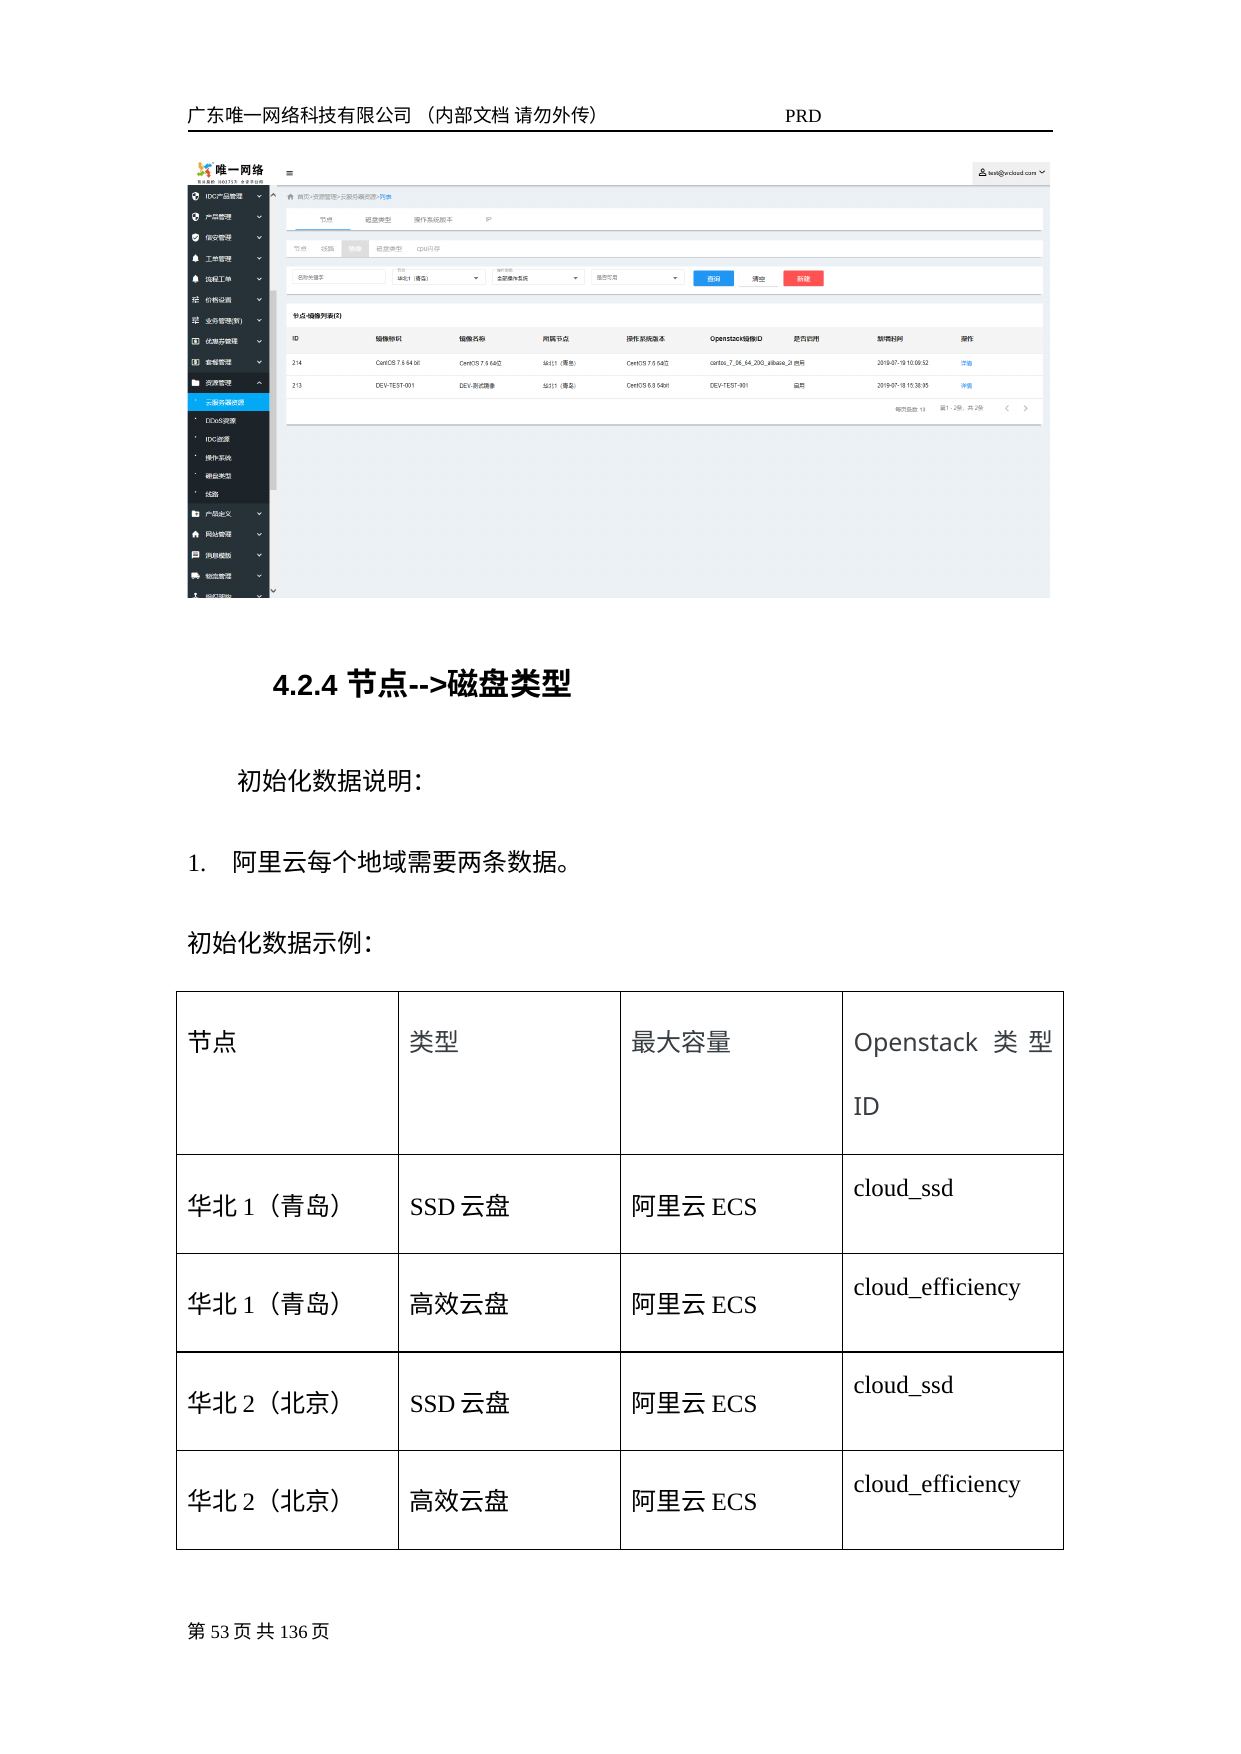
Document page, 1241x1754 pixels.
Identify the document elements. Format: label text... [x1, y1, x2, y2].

table_cell 高效云盘 [399, 1254, 620, 1351]
table_cell 华北2（北京） [177, 1353, 398, 1450]
table_cell SSD云盘 [399, 1155, 620, 1253]
table_header Openstack类型ID [843, 992, 1063, 1154]
table_cell 阿里云ECS [621, 1155, 842, 1253]
table_cell 高效云盘 [399, 1451, 620, 1548]
table_header 类型 [399, 992, 620, 1154]
subtitle 节点-->磁盘类型 [273, 649, 1053, 714]
table_cell 华北1（青岛） [177, 1155, 398, 1253]
table_cell 华北2（北京） [177, 1451, 398, 1548]
table_cell 华北1（青岛） [177, 1254, 398, 1351]
picture [187, 162, 1050, 598]
list 阿里云每个地域需要两条数据。 [187, 828, 1053, 893]
text 初始化数据示例： [187, 909, 1053, 974]
table_cell cloud_ssd [843, 1353, 1063, 1450]
table_header 节点 [177, 992, 398, 1154]
picture [233, 400, 243, 405]
table_header 最大容量 [621, 992, 842, 1154]
table_cell cloud_efficiency [843, 1254, 1063, 1351]
table_cell 阿里云ECS [621, 1451, 842, 1548]
table_cell SSD云盘 [399, 1353, 620, 1450]
table_cell cloud_efficiency [843, 1451, 1063, 1548]
table_cell 阿里云ECS [621, 1254, 842, 1351]
table_cell 阿里云ECS [621, 1353, 842, 1450]
table_cell cloud_ssd [843, 1155, 1063, 1253]
text 初始化数据说明： [187, 747, 1053, 812]
